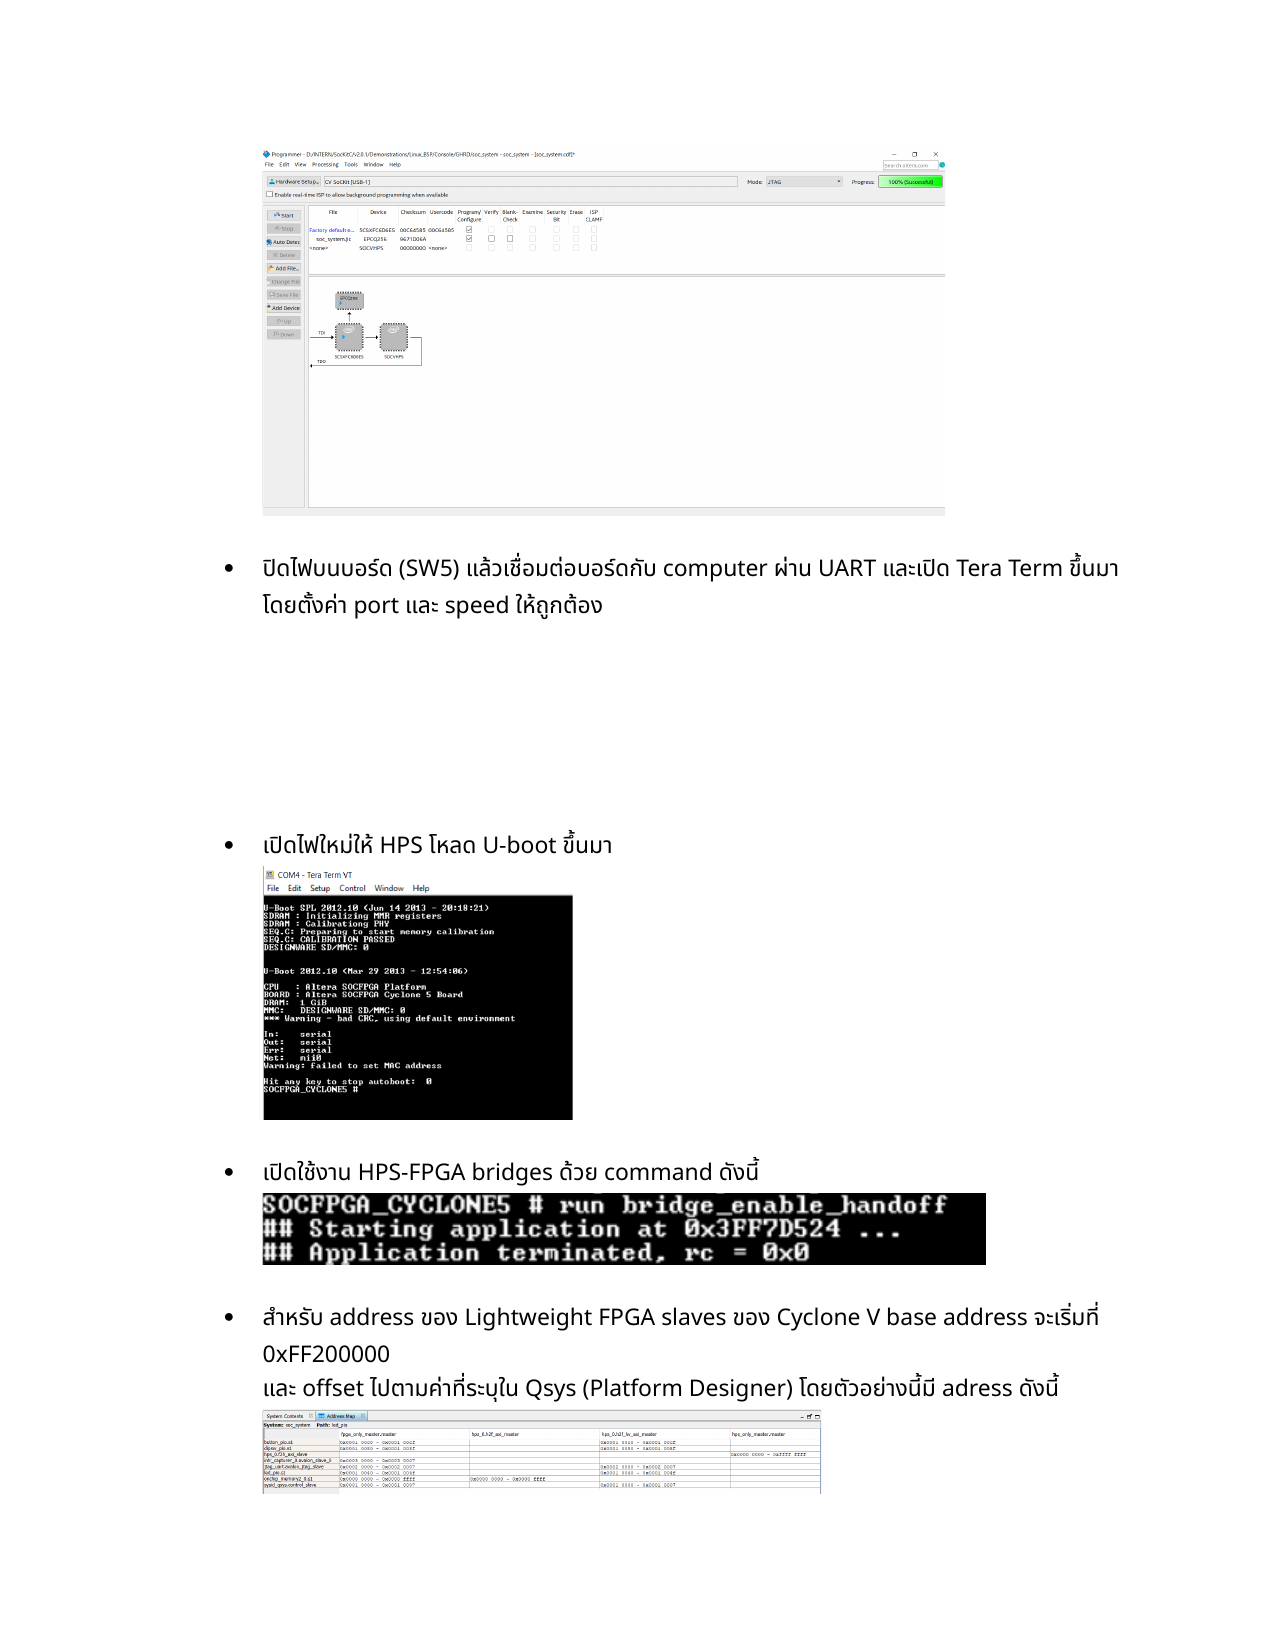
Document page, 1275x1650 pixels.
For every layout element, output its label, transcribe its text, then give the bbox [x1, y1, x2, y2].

picture [262, 1409, 822, 1494]
picture [262, 1193, 986, 1265]
list เปิดใช้งาน HPS-FPGA bridges ด้วย command ดังนี้ [225, 1156, 1125, 1191]
list เปิดไฟใหม่ให้ HPS โหลด U-boot ขึ้นมา [225, 829, 1125, 864]
list ปิดไฟบนบอร์ด (SW5) แล้วเชื่อมต่อบอร์ดกับ computer ผ่าน UART และเปิด Tera Term ขึ้นมาโดยตั้งค่า port และ speed ให้ถูกต้อง [225, 552, 1125, 624]
list และ offset ไปตามค่าที่ระบุใน Qsys (Platform Designer) โดยตัวอย่างนี้มี adress ดังนี้ [262, 1372, 1125, 1407]
picture [262, 866, 573, 1120]
picture [262, 150, 946, 516]
list สำหรับ address ของ Lightweight FPGA slaves ของ Cyclone V base address จะเริ่มที่ 0xFF200000 [225, 1301, 1125, 1369]
